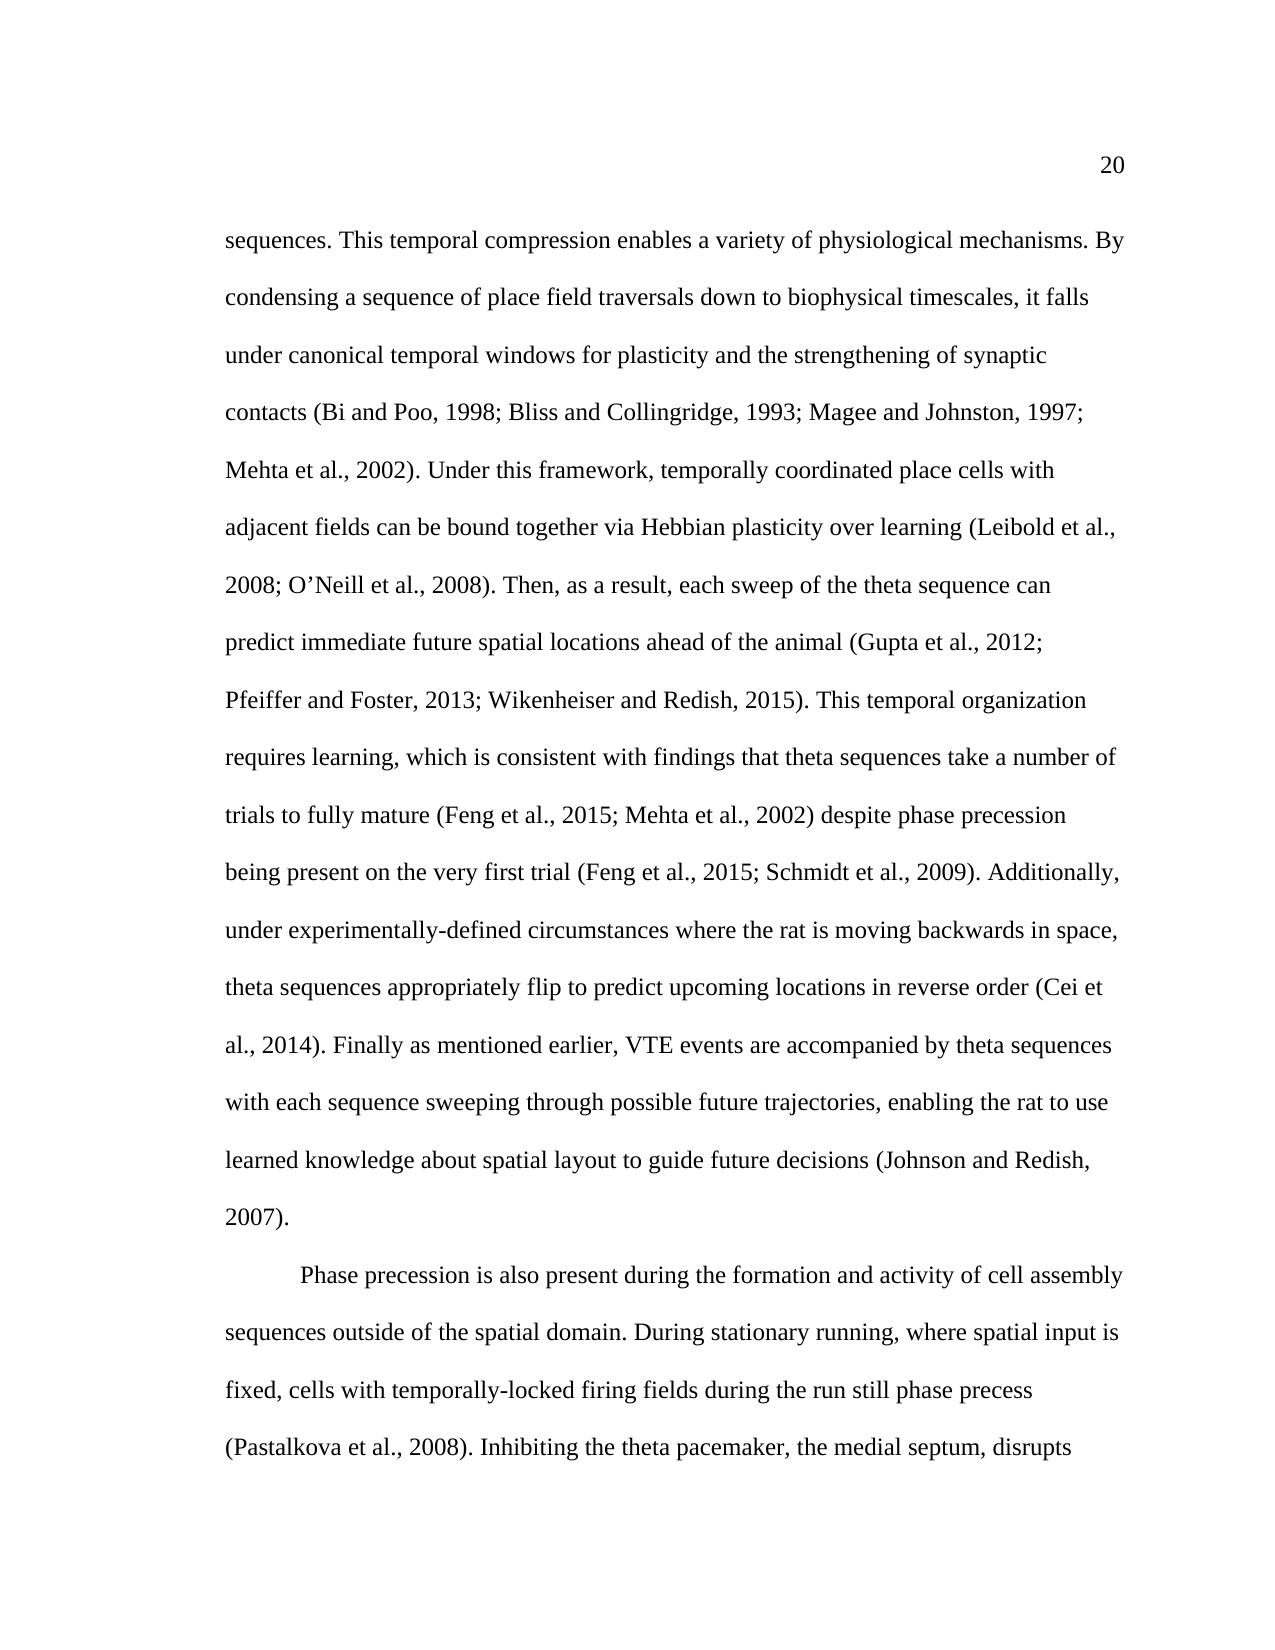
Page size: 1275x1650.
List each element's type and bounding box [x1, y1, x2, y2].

text [225, 1260, 1125, 1461]
text [225, 225, 1125, 1231]
